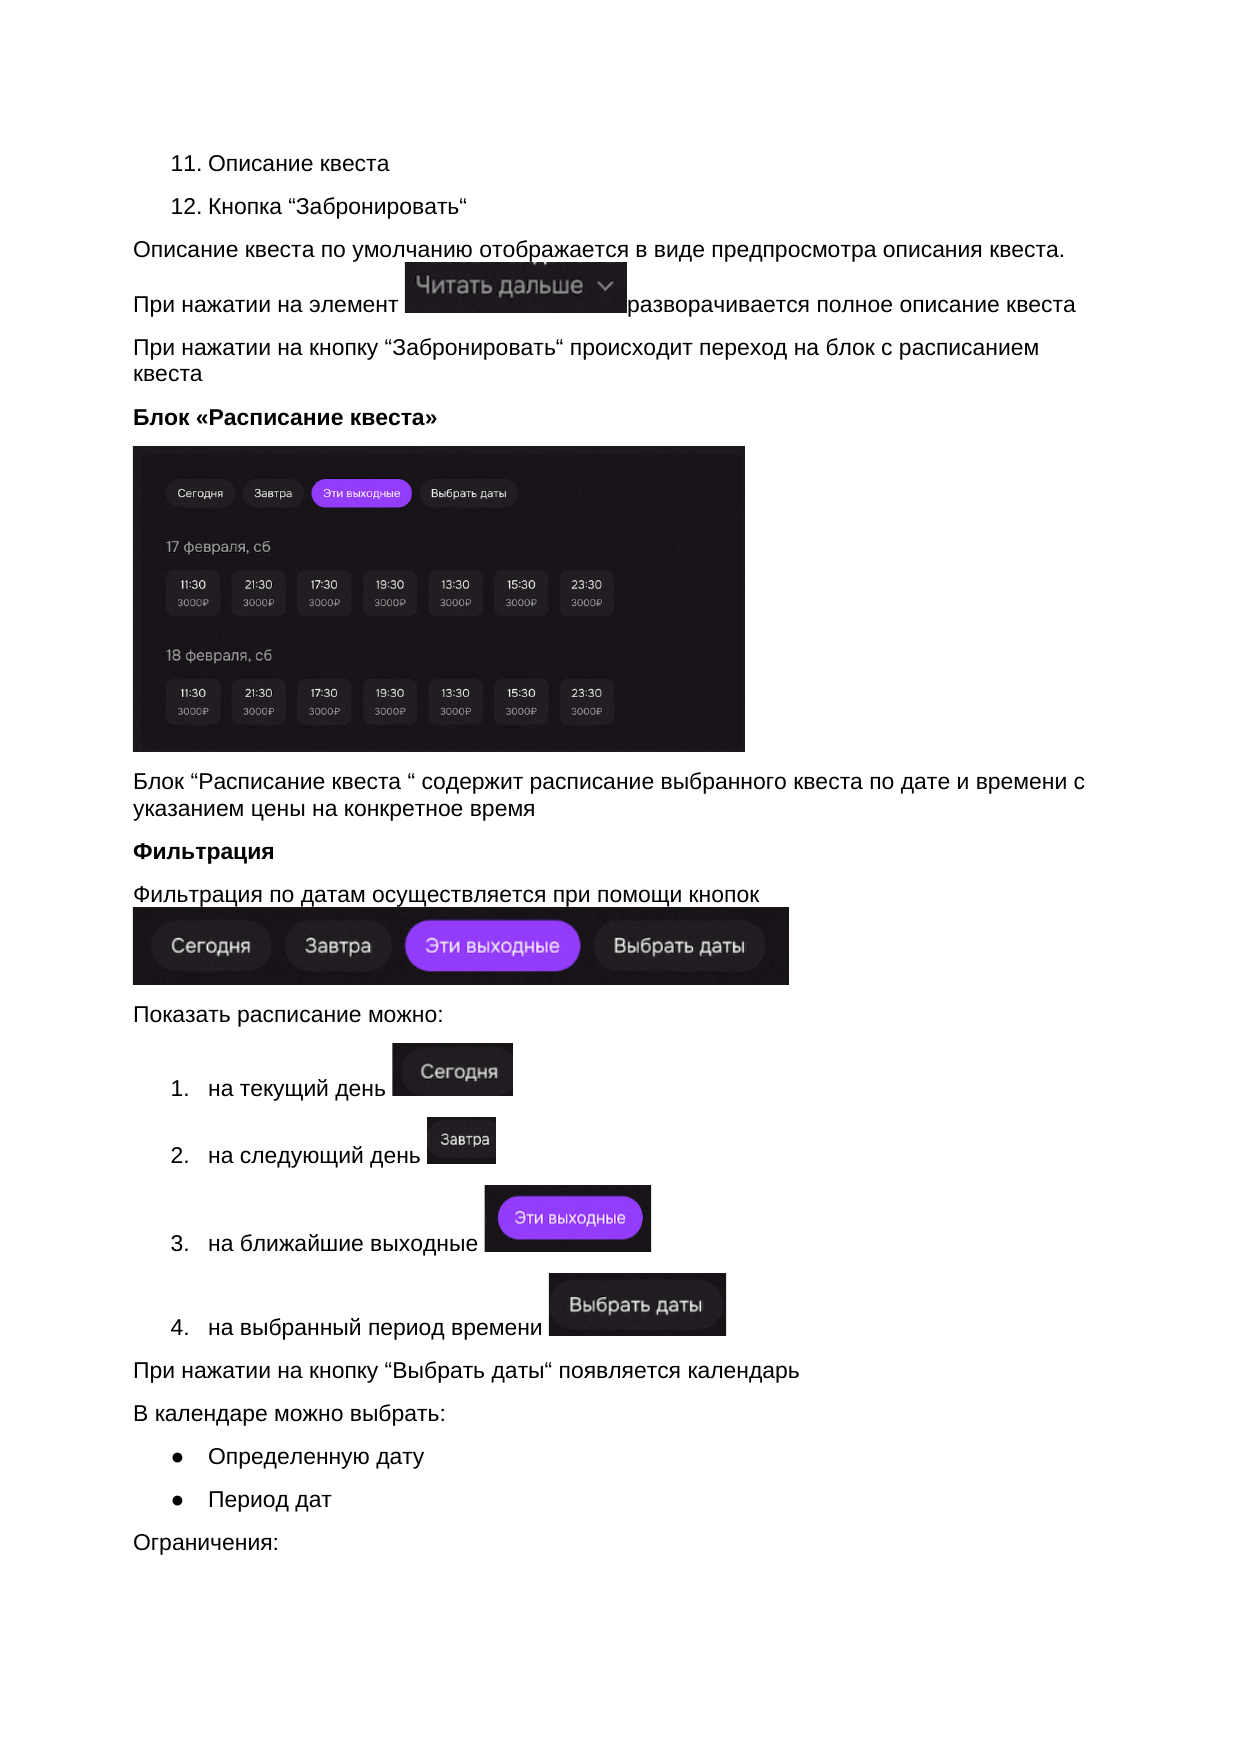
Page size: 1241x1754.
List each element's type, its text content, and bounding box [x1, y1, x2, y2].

picture [427, 1117, 496, 1164]
picture [484, 1185, 652, 1252]
text Блок “Расписание квеста “ содержит расписание выбранного квеста по дате и времени с указанием цены на конкретное время [133, 768, 1090, 821]
picture [404, 262, 627, 313]
picture [548, 1273, 727, 1336]
list Кнопка “Забронировать“ [170, 193, 1090, 219]
text Ограничения: [133, 1529, 1090, 1556]
text При нажатии на кнопку “Выбрать даты“ появляется календарь [133, 1357, 1090, 1383]
text Описание квеста по умолчанию отображается в виде предпросмотра описания квеста. При нажатии на элемент разворачивается полное описание квеста [133, 236, 1090, 317]
text Показать расписание можно: [133, 1001, 1090, 1027]
list Описание квеста [170, 150, 1090, 176]
picture [132, 446, 745, 752]
text В календаре можно выбрать: [133, 1400, 1090, 1427]
picture [132, 907, 789, 985]
picture [392, 1043, 513, 1096]
subtitle Фильтрация [133, 838, 1090, 864]
text При нажатии на кнопку “Забронировать“ происходит переход на блок с расписанием квеста [133, 334, 1090, 387]
list на выбранный период времени [170, 1273, 1090, 1341]
list на текущий день [170, 1044, 1090, 1101]
list на следующий день [170, 1117, 1090, 1168]
list на ближайшие выходные [170, 1185, 1090, 1256]
text Блок «Расписание квеста» [133, 403, 1090, 430]
list Период дат [170, 1486, 1090, 1513]
list Определенную дату [170, 1443, 1090, 1469]
